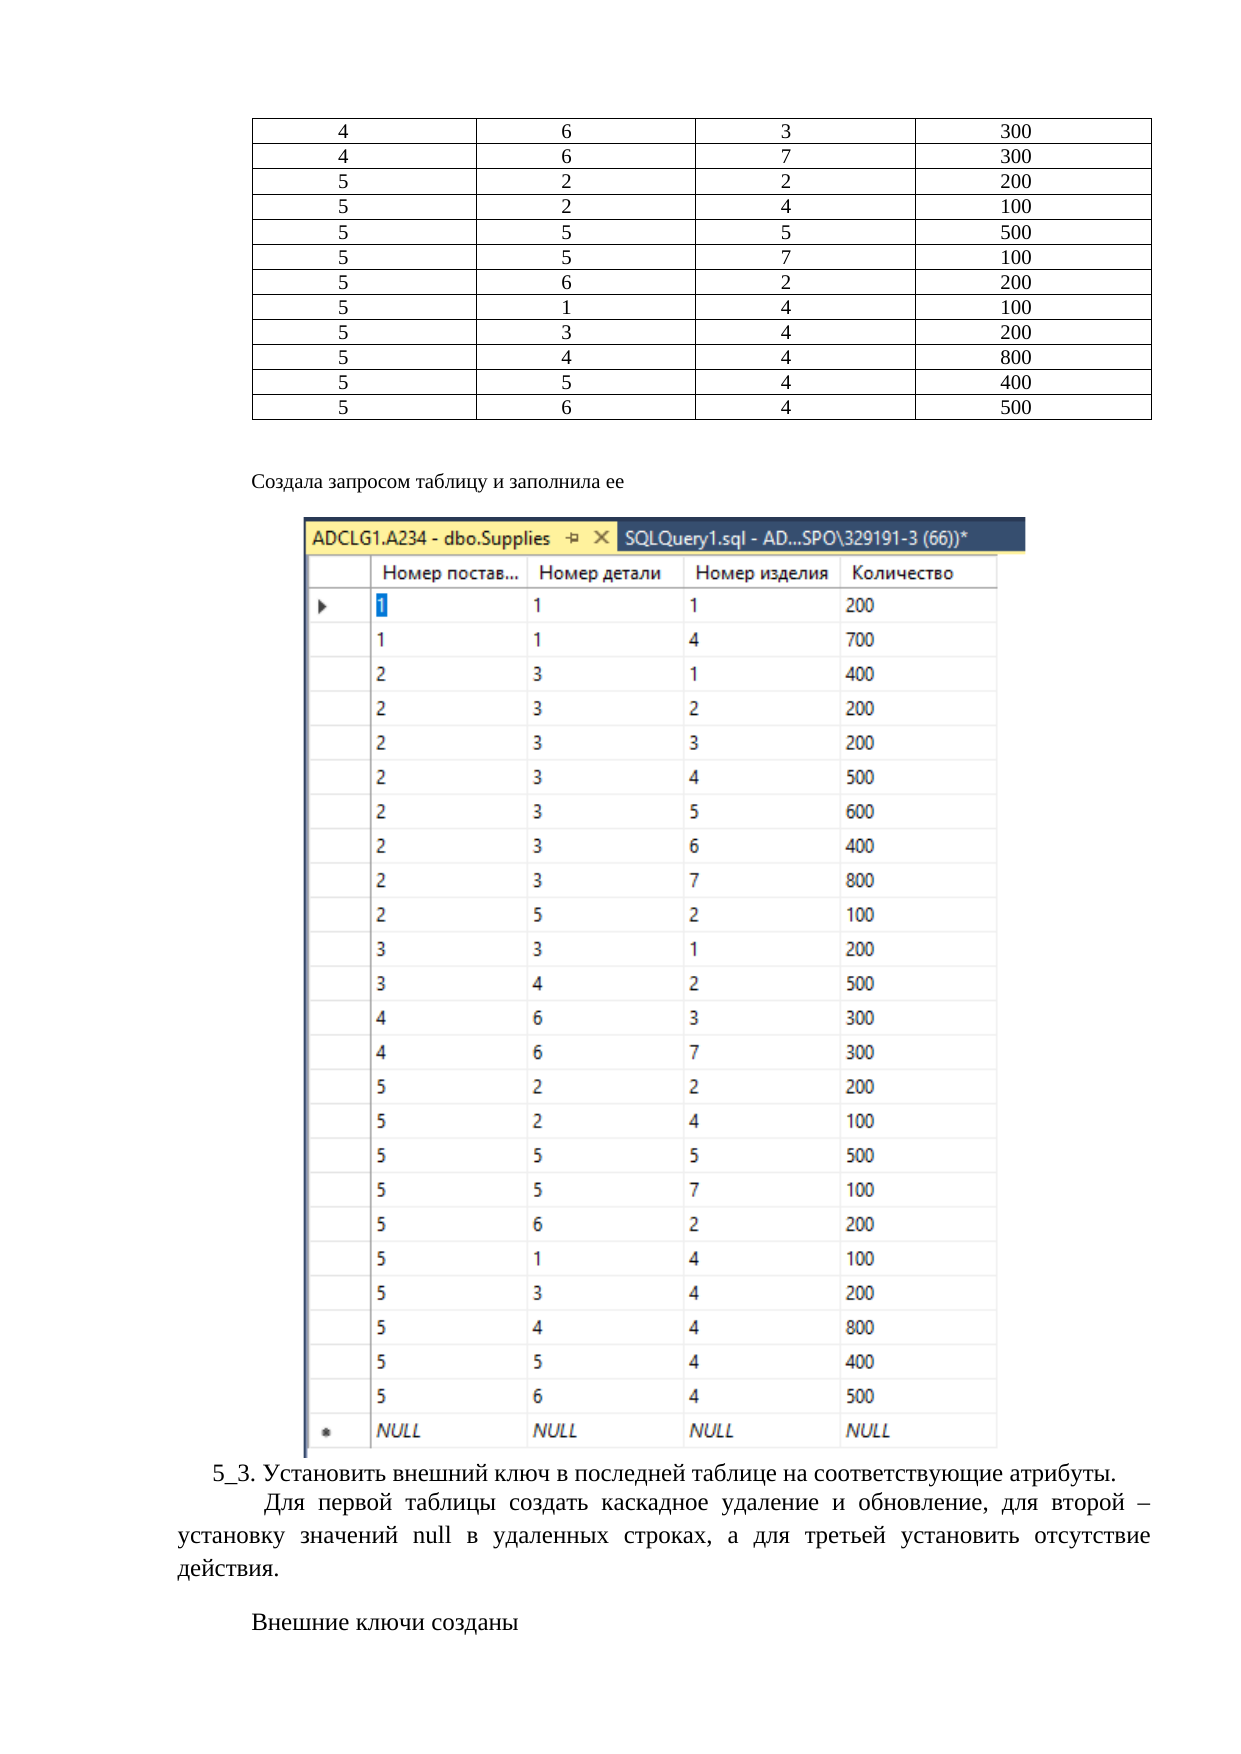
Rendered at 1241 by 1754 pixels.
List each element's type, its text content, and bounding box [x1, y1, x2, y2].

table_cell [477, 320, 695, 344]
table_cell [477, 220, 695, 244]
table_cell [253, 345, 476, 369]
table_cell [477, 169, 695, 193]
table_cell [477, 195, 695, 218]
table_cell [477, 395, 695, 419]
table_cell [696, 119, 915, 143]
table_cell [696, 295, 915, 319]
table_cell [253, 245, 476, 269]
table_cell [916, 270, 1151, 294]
picture [303, 517, 1026, 1458]
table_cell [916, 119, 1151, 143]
text Для первой таблицы создать каскадное удаление и обновление, для второй – установку значений null в удаленных строках, а для третьей установить отсутствие действия. [177, 1487, 1152, 1582]
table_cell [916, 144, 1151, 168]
text Создала запросом таблицу и заполнила ее [177, 469, 1152, 493]
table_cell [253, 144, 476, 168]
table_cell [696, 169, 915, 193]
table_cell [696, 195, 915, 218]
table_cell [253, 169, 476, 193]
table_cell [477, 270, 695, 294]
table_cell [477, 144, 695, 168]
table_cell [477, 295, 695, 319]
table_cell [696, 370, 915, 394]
text 5_3. Установить внешний ключ в последней таблице на соответствующие атрибуты. [177, 1458, 1152, 1487]
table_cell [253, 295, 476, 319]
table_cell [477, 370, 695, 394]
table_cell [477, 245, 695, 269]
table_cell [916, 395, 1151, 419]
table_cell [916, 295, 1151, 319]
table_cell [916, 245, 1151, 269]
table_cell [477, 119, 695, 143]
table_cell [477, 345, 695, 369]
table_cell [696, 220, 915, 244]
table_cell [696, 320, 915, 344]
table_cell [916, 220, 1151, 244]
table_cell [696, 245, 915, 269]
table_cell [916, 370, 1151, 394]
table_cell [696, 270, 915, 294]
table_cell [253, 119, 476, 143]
text Внешние ключи созданы [177, 1607, 1152, 1635]
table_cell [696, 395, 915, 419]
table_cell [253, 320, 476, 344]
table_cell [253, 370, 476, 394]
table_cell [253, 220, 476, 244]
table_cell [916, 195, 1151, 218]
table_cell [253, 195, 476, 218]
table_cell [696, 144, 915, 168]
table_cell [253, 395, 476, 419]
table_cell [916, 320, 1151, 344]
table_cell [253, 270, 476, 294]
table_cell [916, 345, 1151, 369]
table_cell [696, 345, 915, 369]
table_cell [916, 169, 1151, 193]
